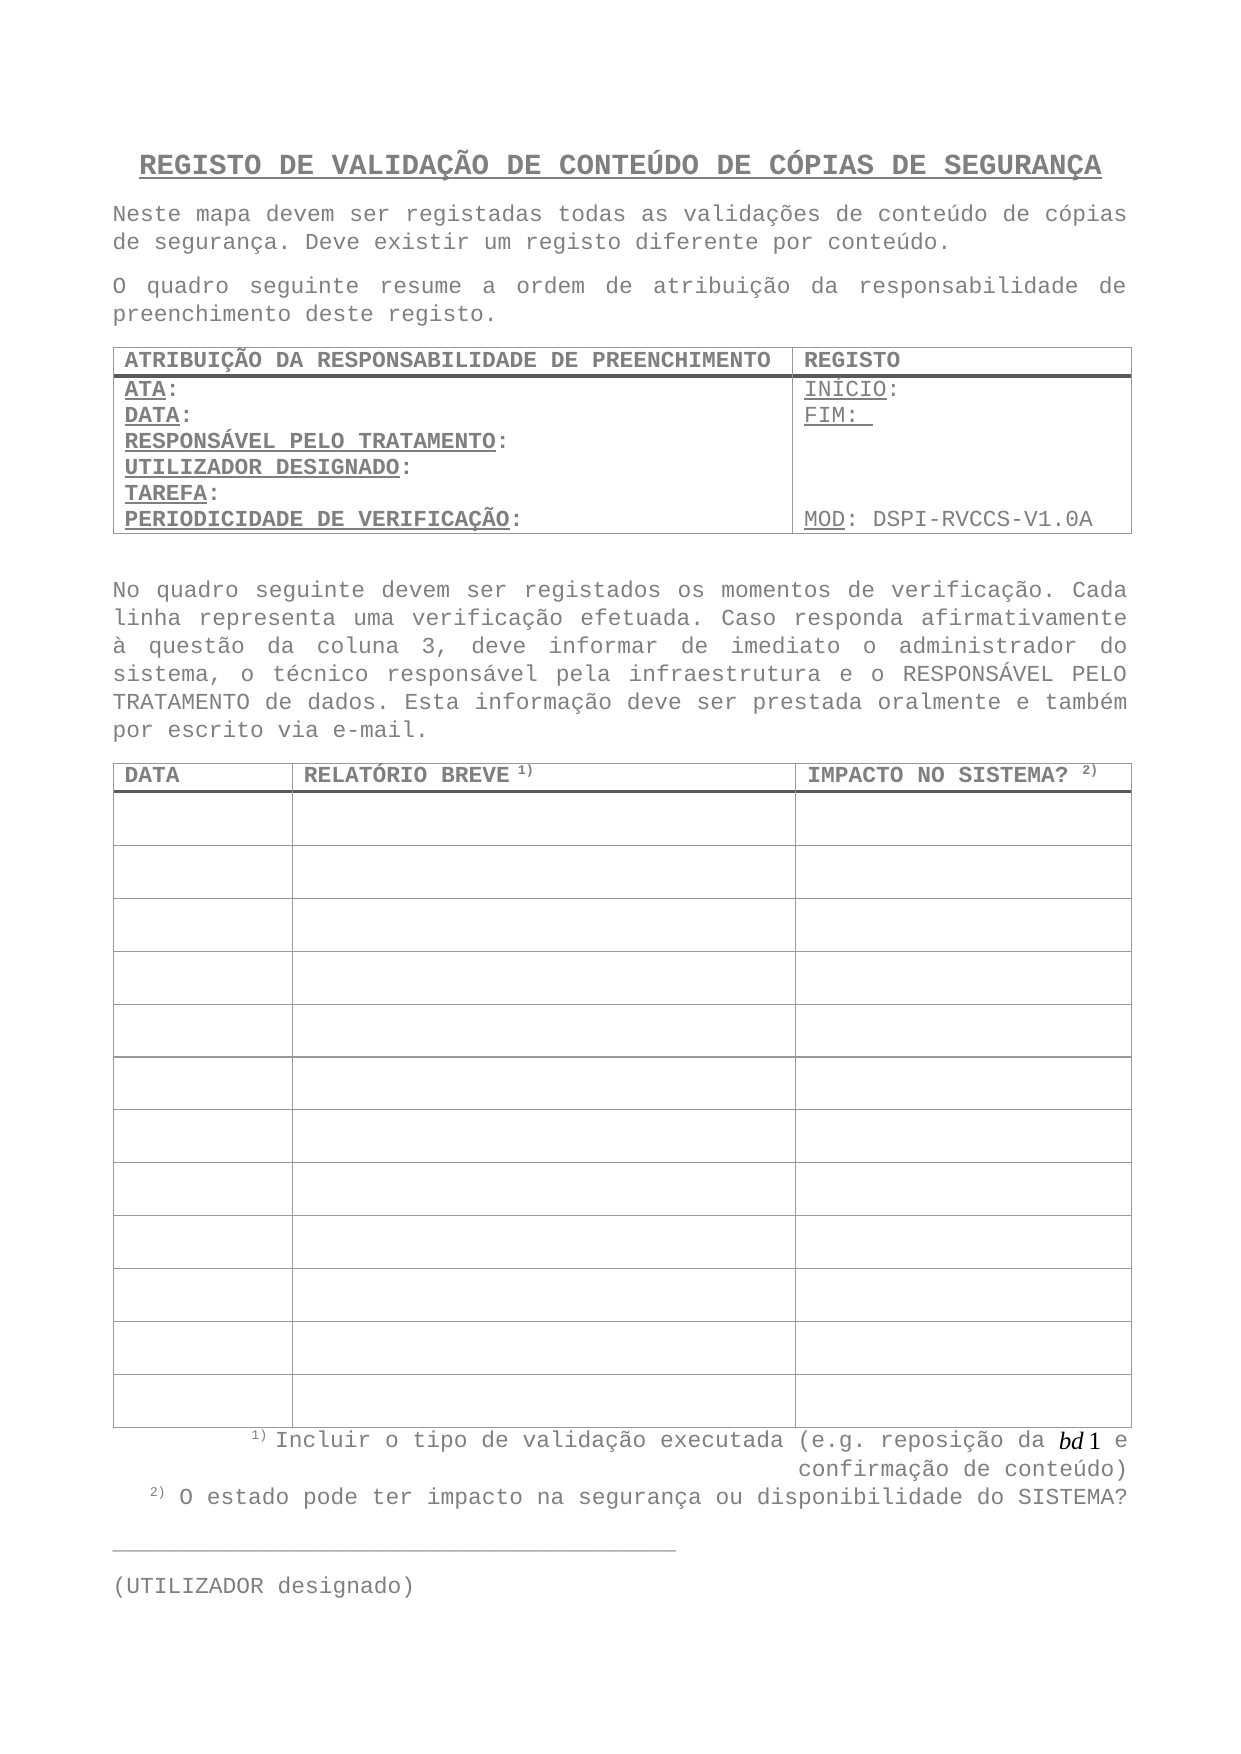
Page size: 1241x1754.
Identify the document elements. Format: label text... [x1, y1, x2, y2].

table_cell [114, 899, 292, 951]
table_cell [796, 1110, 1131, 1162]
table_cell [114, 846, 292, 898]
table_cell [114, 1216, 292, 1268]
text (UTILIZADOR designado) [112, 1574, 1128, 1601]
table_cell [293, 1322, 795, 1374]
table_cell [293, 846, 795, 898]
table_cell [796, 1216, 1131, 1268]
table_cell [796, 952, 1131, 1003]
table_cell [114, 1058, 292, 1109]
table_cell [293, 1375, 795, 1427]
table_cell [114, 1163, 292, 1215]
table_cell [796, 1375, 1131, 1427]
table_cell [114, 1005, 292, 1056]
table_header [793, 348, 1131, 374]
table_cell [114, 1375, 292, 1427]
text Neste mapa devem ser registadas todas as validações de conteúdo de cópias de segurança. Deve existir um registo diferente por conteúdo. [112, 202, 1128, 256]
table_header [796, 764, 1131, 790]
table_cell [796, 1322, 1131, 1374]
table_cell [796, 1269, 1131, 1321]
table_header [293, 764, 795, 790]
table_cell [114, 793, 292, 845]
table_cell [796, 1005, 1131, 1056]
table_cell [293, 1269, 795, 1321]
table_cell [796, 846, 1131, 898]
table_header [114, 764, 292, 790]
text REGISTO DE VALIDAÇÃO DE CONTEÚDO DE CÓPIAS DE SEGURANÇA [112, 150, 1128, 183]
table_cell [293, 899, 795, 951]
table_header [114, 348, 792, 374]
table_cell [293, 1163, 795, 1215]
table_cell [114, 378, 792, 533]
text 1) Incluir o tipo de validação executada (e.g. reposição da e confirmação de conteúdo) 2) O estado pode ter impacto na segurança ou disponibilidade do SISTEMA? [112, 1428, 1128, 1511]
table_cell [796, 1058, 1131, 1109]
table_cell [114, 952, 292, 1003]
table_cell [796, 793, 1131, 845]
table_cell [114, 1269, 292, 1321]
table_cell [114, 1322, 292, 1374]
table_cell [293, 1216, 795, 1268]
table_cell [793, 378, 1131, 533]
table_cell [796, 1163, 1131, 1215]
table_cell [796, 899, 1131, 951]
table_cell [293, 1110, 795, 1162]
text No quadro seguinte devem ser registados os momentos de verificação. Cada linha representa uma verificação efetuada. Caso responda afirmativamente à questão da coluna 3, deve informar de imediato o administrador do sistema, o técnico responsável pela infraestrutura e o RESPONSÁVEL PELO TRATAMENTO de dados. Esta informação deve ser prestada oralmente e também por escrito via e-mail. [112, 579, 1128, 744]
text _________________________________________ [112, 1530, 1128, 1556]
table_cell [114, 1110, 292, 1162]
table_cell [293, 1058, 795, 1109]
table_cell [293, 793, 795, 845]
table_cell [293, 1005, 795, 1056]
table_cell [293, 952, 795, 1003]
text O quadro seguinte resume a ordem de atribuição da responsabilidade de preenchimento deste registo. [112, 275, 1128, 329]
